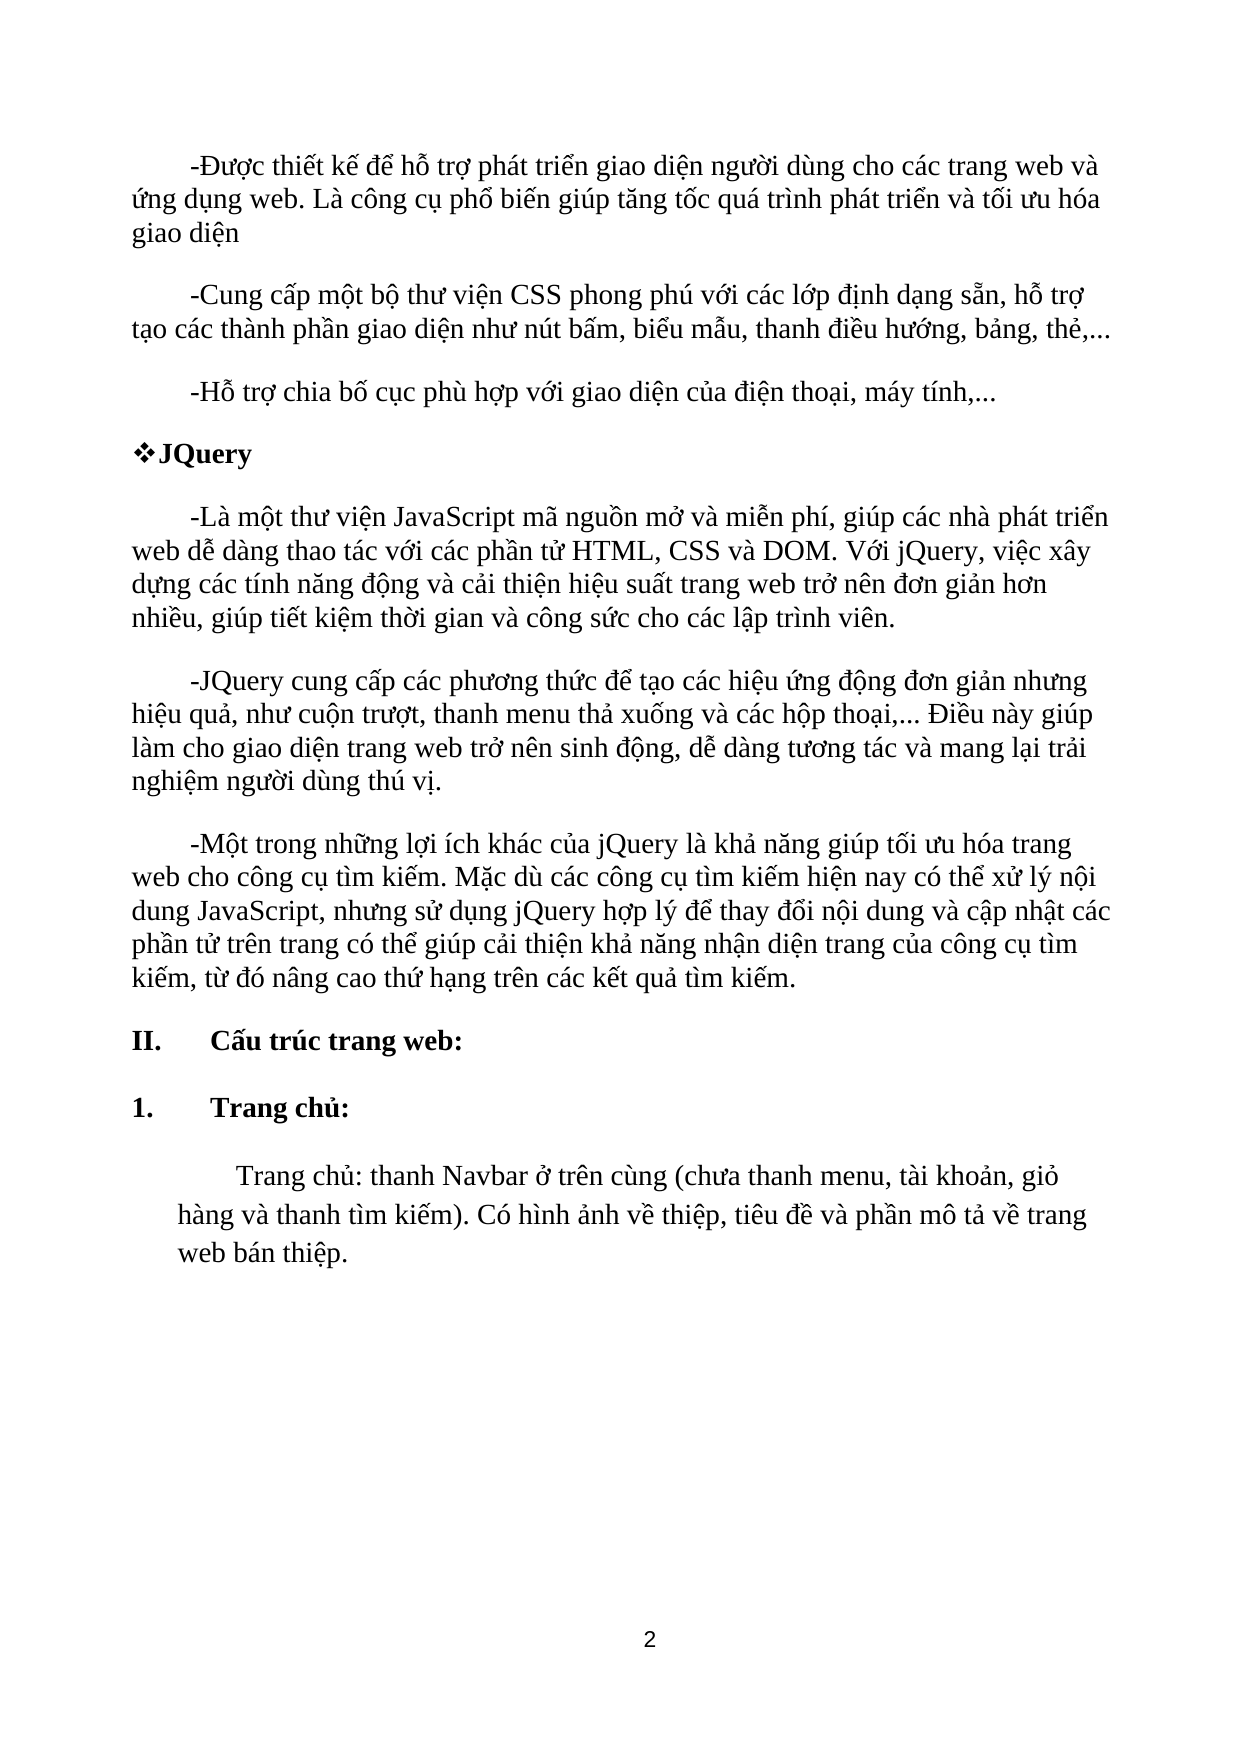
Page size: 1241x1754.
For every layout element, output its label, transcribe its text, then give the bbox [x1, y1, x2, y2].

text -Cung cấp một bộ thư viện CSS phong phú với các lớp định dạng sẵn, hỗ trợ tạo các thành phần giao diện như nút bấm, biểu mẫu, thanh điều hướng, bảng, thẻ,... [131, 277, 1122, 344]
text -Một trong những lợi ích khác của jQuery là khả năng giúp tối ưu hóa trang web cho công cụ tìm kiếm. Mặc dù các công cụ tìm kiếm hiện nay có thể xử lý nội dung JavaScript, nhưng sử dụng jQuery hợp lý để thay đổi nội dung và cập nhật các phần tử trên trang có thể giúp cải thiện khả năng nhận diện trang của công cụ tìm kiếm, từ đó nâng cao thứ hạng trên các kết quả tìm kiếm. [131, 826, 1122, 994]
text -Là một thư viện JavaScript mã nguồn mở và miễn phí, giúp các nhà phát triển web dễ dàng thao tác với các phần tử HTML, CSS và DOM. Với jQuery, việc xây dựng các tính năng động và cải thiện hiệu suất trang web trở nên đơn giản hơn nhiều, giúp tiết kiệm thời gian và công sức cho các lập trình viên. [131, 499, 1122, 633]
text -JQuery cung cấp các phương thức để tạo các hiệu ứng động đơn giản nhưng hiệu quả, như cuộn trượt, thanh menu thả xuống và các hộp thoại,... Điều này giúp làm cho giao diện trang web trở nên sinh động, dễ dàng tương tác và mang lại trải nghiệm người dùng thú vị. [131, 663, 1122, 797]
list Trang chủ: [131, 1091, 1122, 1124]
text -Hỗ trợ chia bố cục phù hợp với giao diện của điện thoại, máy tính,... [131, 374, 1122, 407]
text -Được thiết kế để hỗ trợ phát triển giao diện người dùng cho các trang web và ứng dụng web. Là công cụ phổ biến giúp tăng tốc quá trình phát triển và tối ưu hóa giao diện [131, 148, 1122, 248]
list Trang chủ: thanh Navbar ở trên cùng (chưa thanh menu, tài khoản, giỏ hàng và thanh tìm kiếm). Có hình ảnh về thiệp, tiêu đề và phần mô tả về trang web bán thiệp. [177, 1158, 1122, 1269]
text JQuery [131, 436, 1122, 470]
list Cấu trúc trang web: [131, 1023, 1122, 1056]
